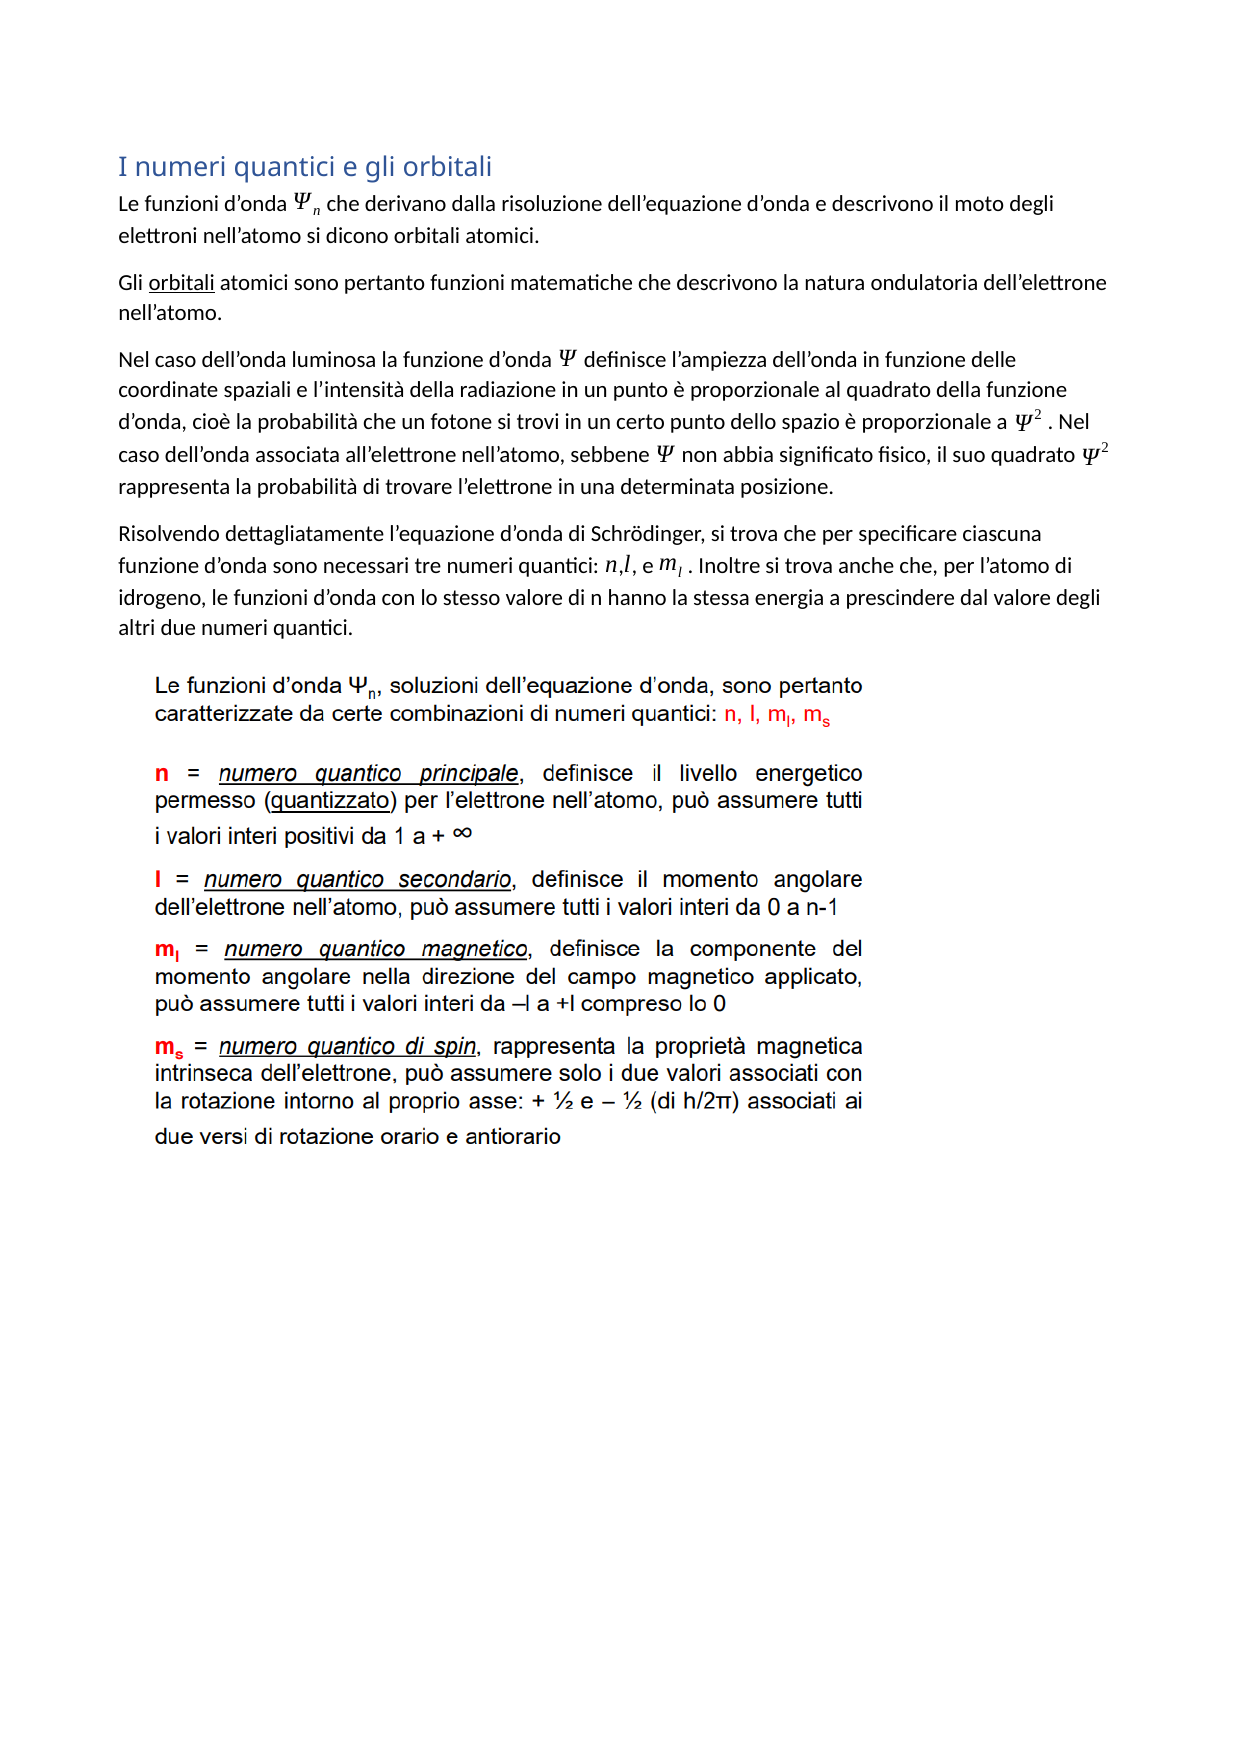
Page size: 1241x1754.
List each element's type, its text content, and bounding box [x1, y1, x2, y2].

subtitle I numeri quantici e gli orbitali [118, 148, 1122, 184]
text Risolvendo dettagliatamente l’equazione d’onda di Schrödinger, si trova che per specificare ciascuna funzione d’onda sono necessari tre numeri quantici: ,, e . Inoltre si trova anche che, per l’atomo di idrogeno, le funzioni d’onda con lo stesso valore di n hanno la stessa energia a prescindere dal valore degli altri due numeri quantici. [118, 519, 1122, 641]
text Le funzioni d’onda che derivano dalla risoluzione dell’equazione d’onda e descrivono il moto degli elettroni nell’atomo si dicono orbitali atomici. [118, 187, 1122, 249]
text Nel caso dell’onda luminosa la funzione d’onda definisce l’ampiezza dell’onda in funzione delle coordinate spaziali e l’intensità della radiazione in un punto è proporzionale al quadrato della funzione d’onda, cioè la probabilità che un fotone si trovi in un certo punto dello spazio è proporzionale a . Nel caso dell’onda associata all’elettrone nell’atomo, sebbene non abbia significato fisico, il suo quadrato rappresenta la probabilità di trovare l’elettrone in una determinata posizione. [118, 345, 1122, 500]
text Gli orbitali atomici sono pertanto funzioni matematiche che descrivono la natura ondulatoria dell’elettrone nell’atomo. [118, 268, 1122, 326]
picture [118, 659, 910, 1188]
